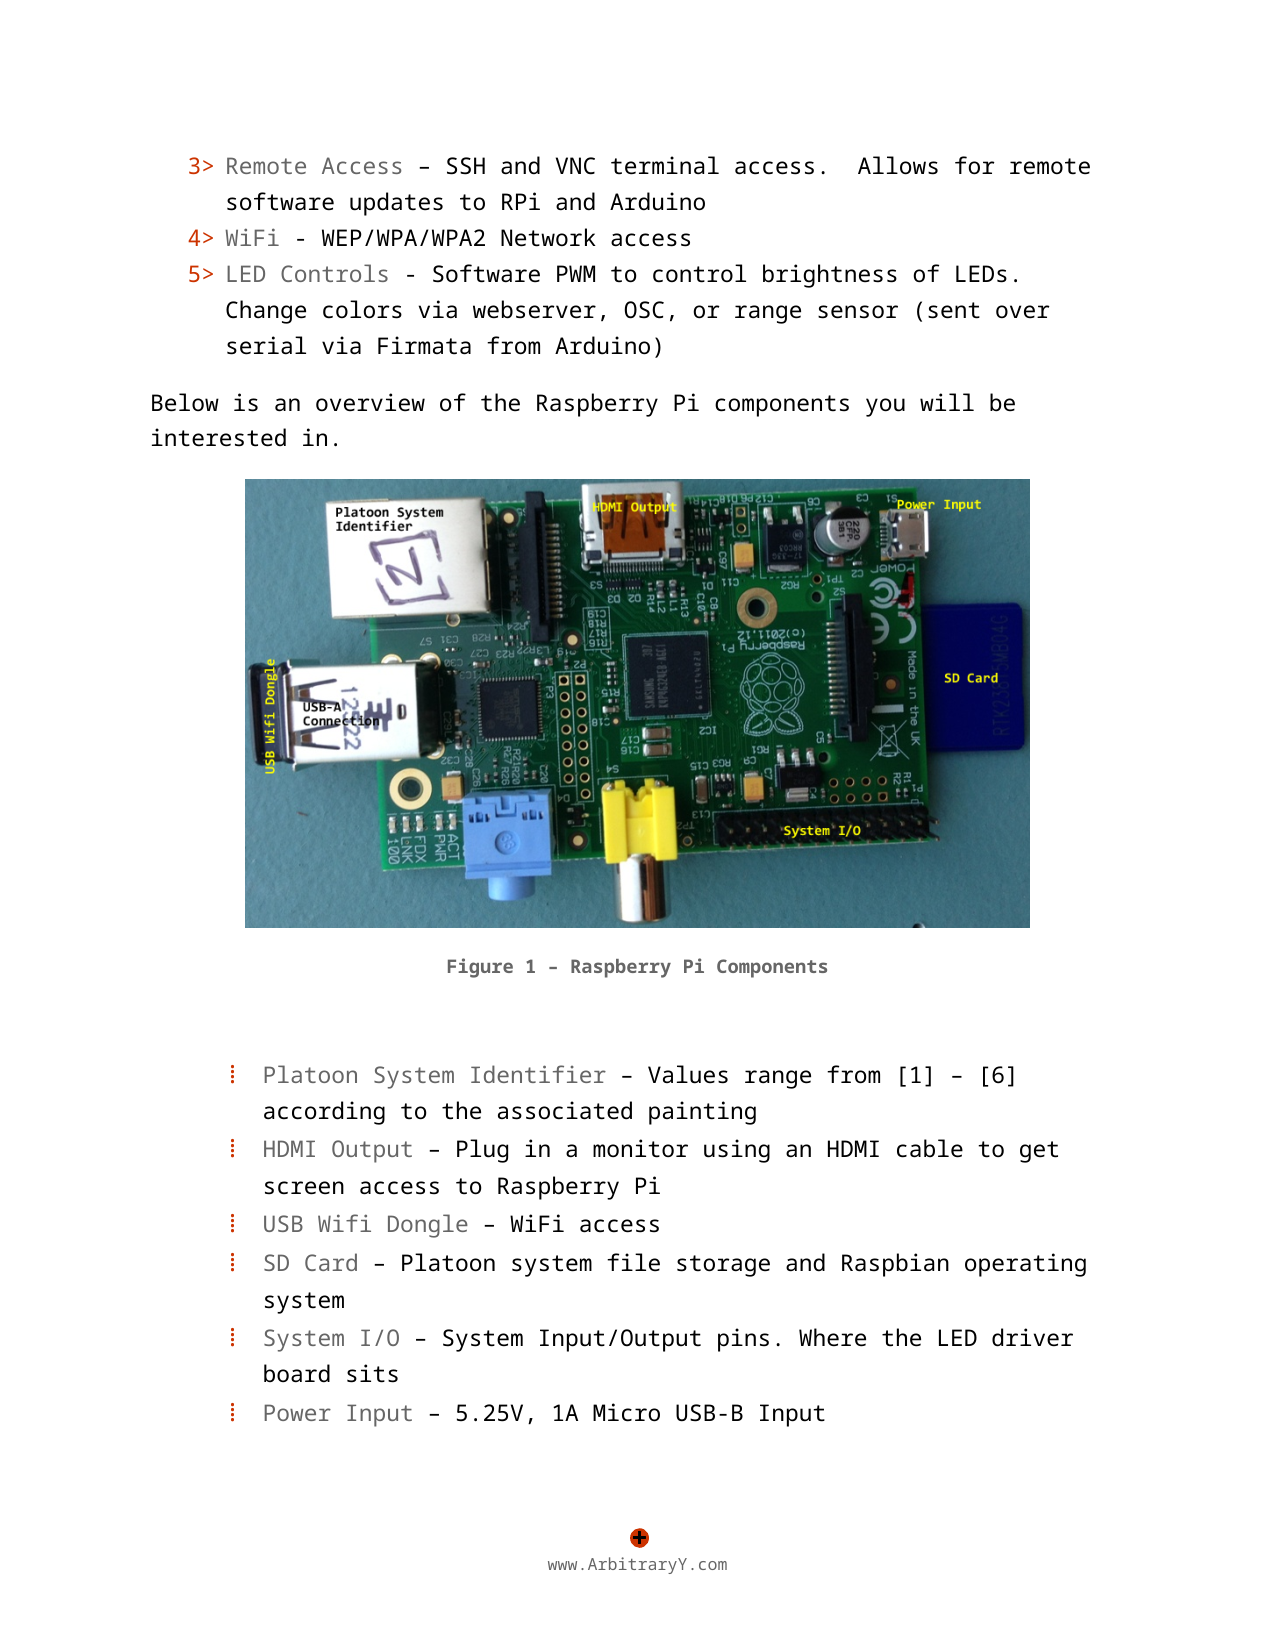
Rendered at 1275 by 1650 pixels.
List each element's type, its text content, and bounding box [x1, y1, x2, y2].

list LED Controls - Software PWM to control brightness of LEDs. Change colors via webserver, OSC, or range sensor (sent over serial via Firmata from Arduino) [187, 258, 1125, 361]
list SD Card – Platoon system file storage and Raspbian operating system [225, 1245, 1125, 1315]
list System I/O – System Input/Output pins. Where the LED driver board sits [225, 1319, 1125, 1389]
list Platoon System Identifier – Values range from [1] – [6] according to the associated painting [225, 1056, 1125, 1126]
list HDMI Output – Plug in a monitor using an HDMI cable to get screen access to Raspberry Pi [225, 1131, 1125, 1201]
text Figure 1 – Raspberry Pi Components [150, 953, 1125, 979]
list Remote Access – SSH and VNC terminal access. Allows for remote software updates to RPi and Arduino [187, 150, 1125, 217]
text Below is an overview of the Raspberry Pi components you will be interested in. [150, 386, 1125, 454]
list USB Wifi Dongle – WiFi access [225, 1206, 1125, 1240]
picture [245, 479, 1030, 928]
list WiFi - WEP/WPA/WPA2 Network access [187, 222, 1125, 253]
list Power Input – 5.25V, 1A Micro USB-B Input [225, 1394, 1125, 1428]
